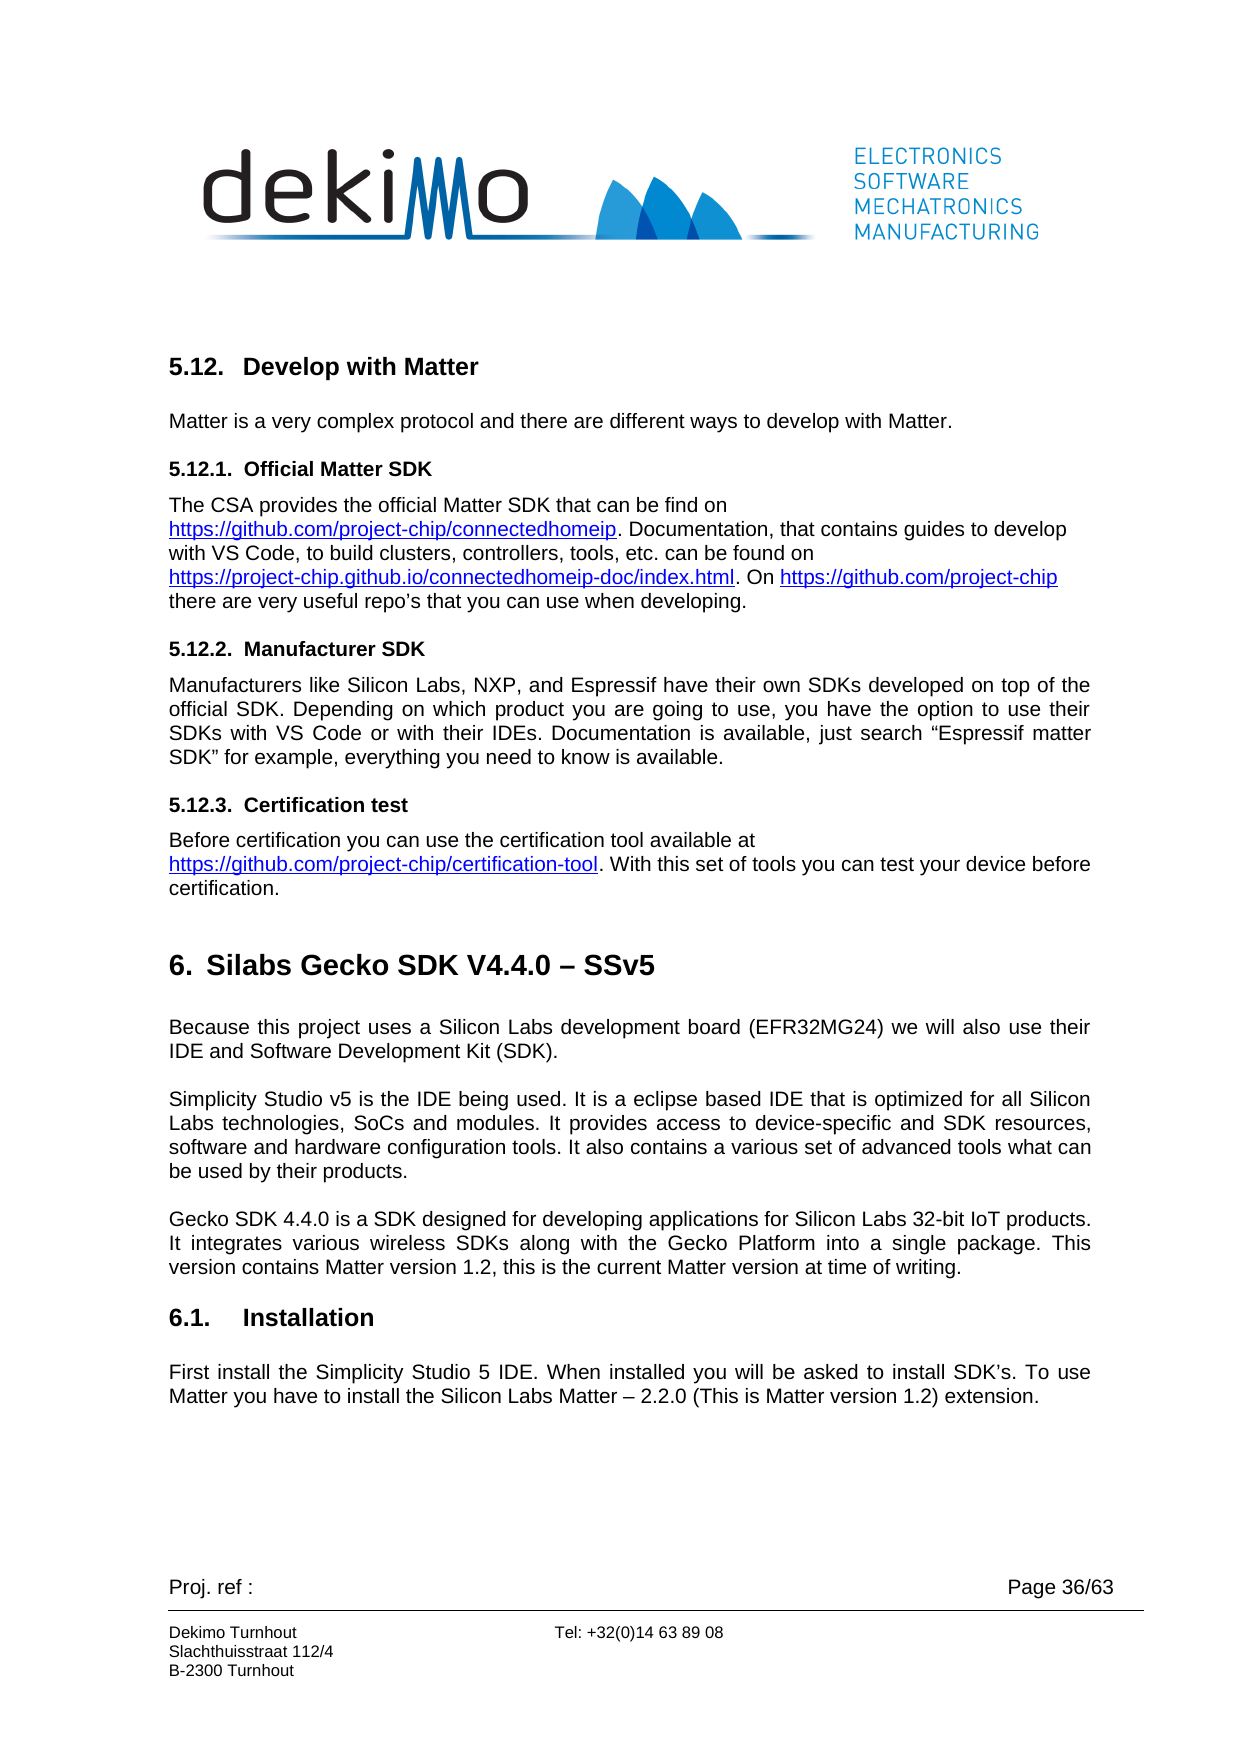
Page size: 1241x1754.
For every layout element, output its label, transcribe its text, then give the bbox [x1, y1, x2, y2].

text Before certification you can use the certification tool available at https://github.com/project-chip/certification-tool. With this set of tools you can test your device before certification. [169, 828, 1093, 900]
subtitle Silabs Gecko SDK V4.4.0 – SSv5 [169, 948, 1093, 982]
subtitle Official Matter SDK [169, 457, 1093, 481]
text Gecko SDK 4.4.0 is a SDK designed for developing applications for Silicon Labs 32-bit IoT products. It integrates various wireless SDKs along with the Gecko Platform into a single package. This version contains Matter version 1.2, this is the current Matter version at time of writing. [169, 1207, 1093, 1279]
subtitle Installation [169, 1303, 1093, 1331]
picture [159, 73, 1083, 304]
subtitle Certification test [169, 792, 1093, 816]
subtitle Manufacturer SDK [169, 637, 1093, 661]
text Manufacturers like Silicon Labs, NXP, and Espressif have their own SDKs developed on top of the official SDK. Depending on which product you are going to use, you have the option to use their SDKs with VS Code or with their IDEs. Documentation is available, just search “Espressif matter SDK” for example, everything you need to know is available. [169, 673, 1093, 768]
text Matter is a very complex protocol and there are different ways to develop with Matter. [169, 409, 1093, 433]
subtitle Develop with Matter [169, 352, 1093, 380]
text First install the Simplicity Studio 5 IDE. When installed you will be asked to install SDK’s. To use Matter you have to install the Silicon Labs Matter – 2.2.0 (This is Matter version 1.2) extension. [169, 1360, 1093, 1408]
text The CSA provides the official Matter SDK that can be find on https://github.com/project-chip/connectedhomeip. Documentation, that contains guides to develop with VS Code, to build clusters, controllers, tools, etc. can be found on https://project-chip.github.io/connectedhomeip-doc/index.html. On https://github.com/project-chip there are very useful repo’s that you can use when developing. [169, 493, 1093, 637]
text Because this project uses a Silicon Labs development board (EFR32MG24) we will also use their IDE and Software Development Kit (SDK). [169, 1015, 1093, 1063]
text Simplicity Studio v5 is the IDE being used. It is a eclipse based IDE that is optimized for all Silicon Labs technologies, SoCs and modules. It provides access to device-specific and SDK resources, software and hardware configuration tools. It also contains a various set of advanced tools what can be used by their products. [169, 1087, 1093, 1183]
